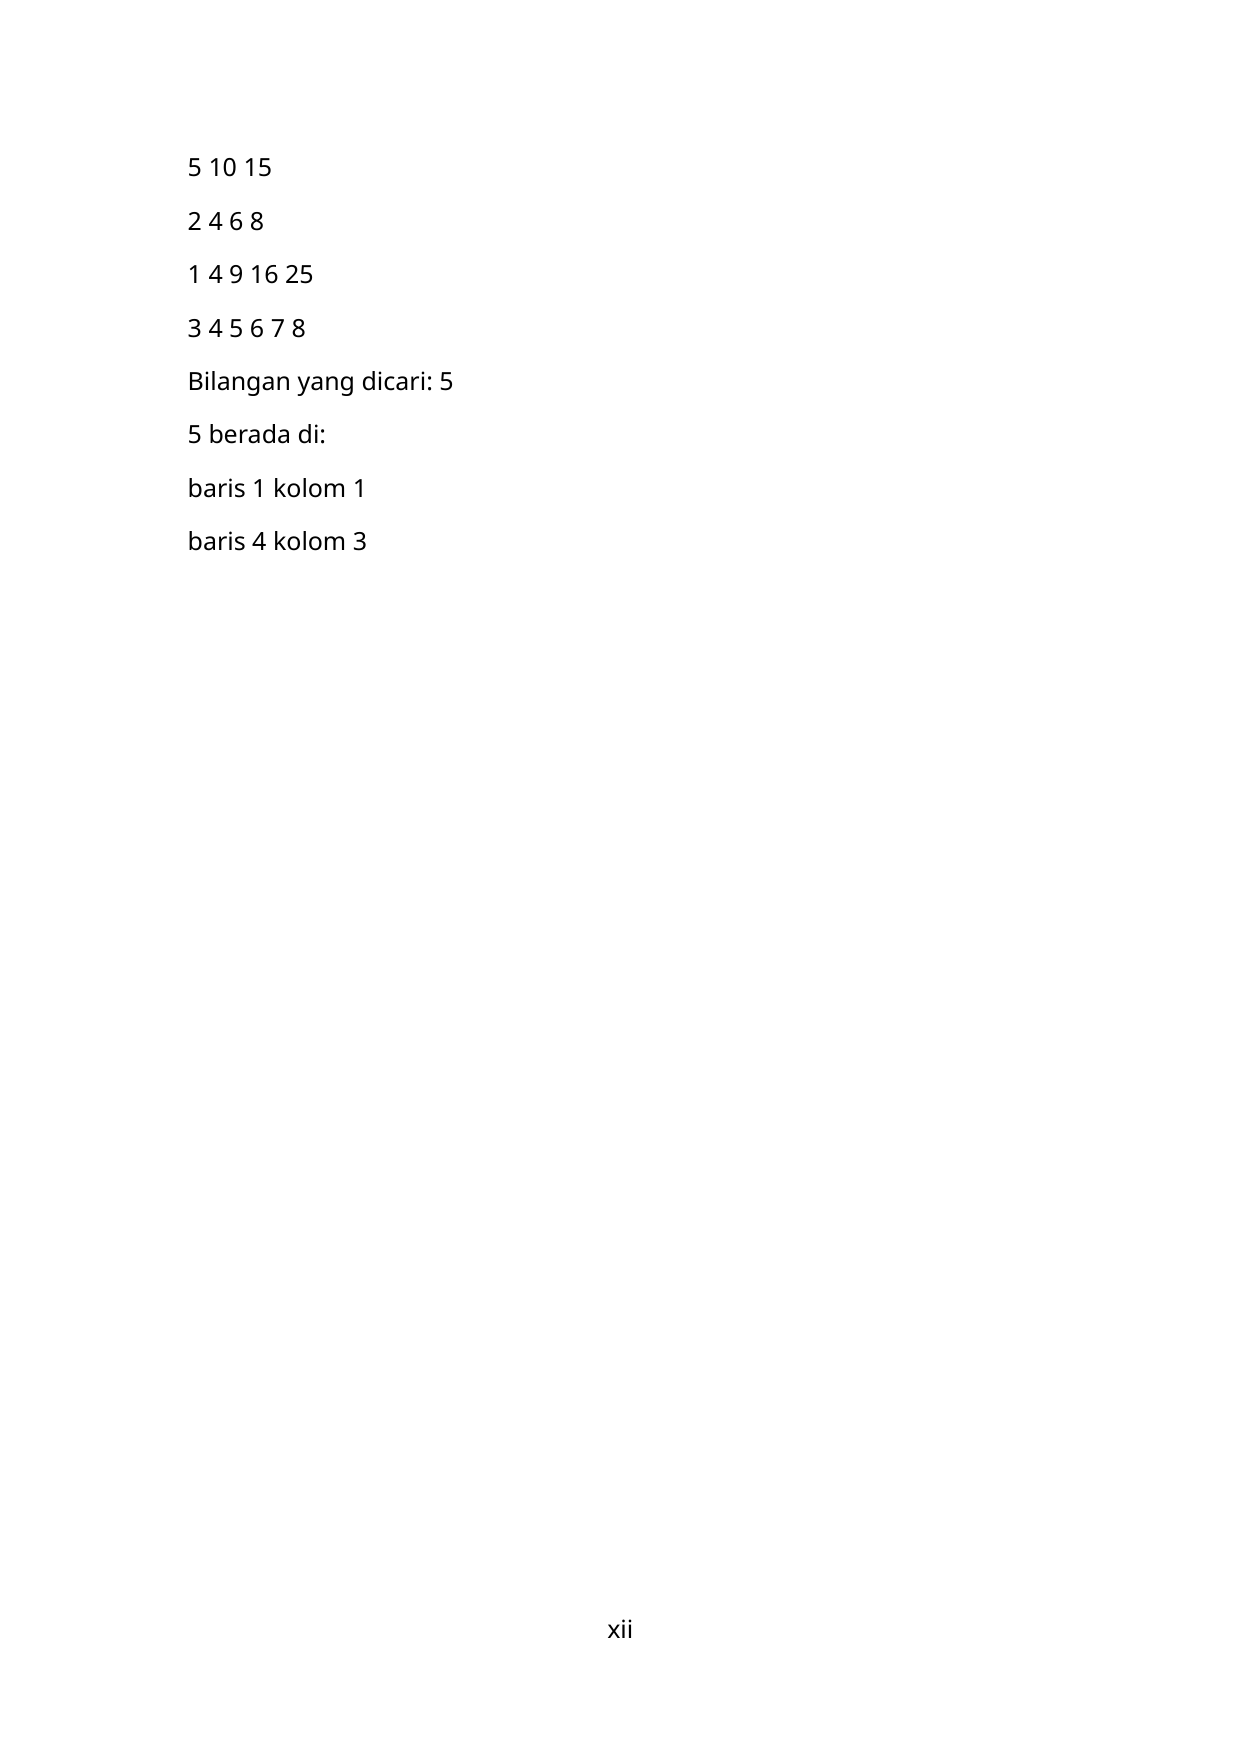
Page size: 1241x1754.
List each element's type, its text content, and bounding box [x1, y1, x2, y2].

text Bilangan yang dicari: 5 [187, 364, 1090, 398]
text 5 10 15 [187, 150, 1090, 184]
text 1 4 9 16 25 [187, 257, 1090, 291]
text 2 4 6 8 [187, 203, 1090, 237]
text 3 4 5 6 7 8 [187, 310, 1090, 344]
text baris 4 kolom 3 [187, 524, 1090, 558]
text 5 berada di: [187, 417, 1090, 451]
text baris 1 kolom 1 [187, 471, 1090, 505]
